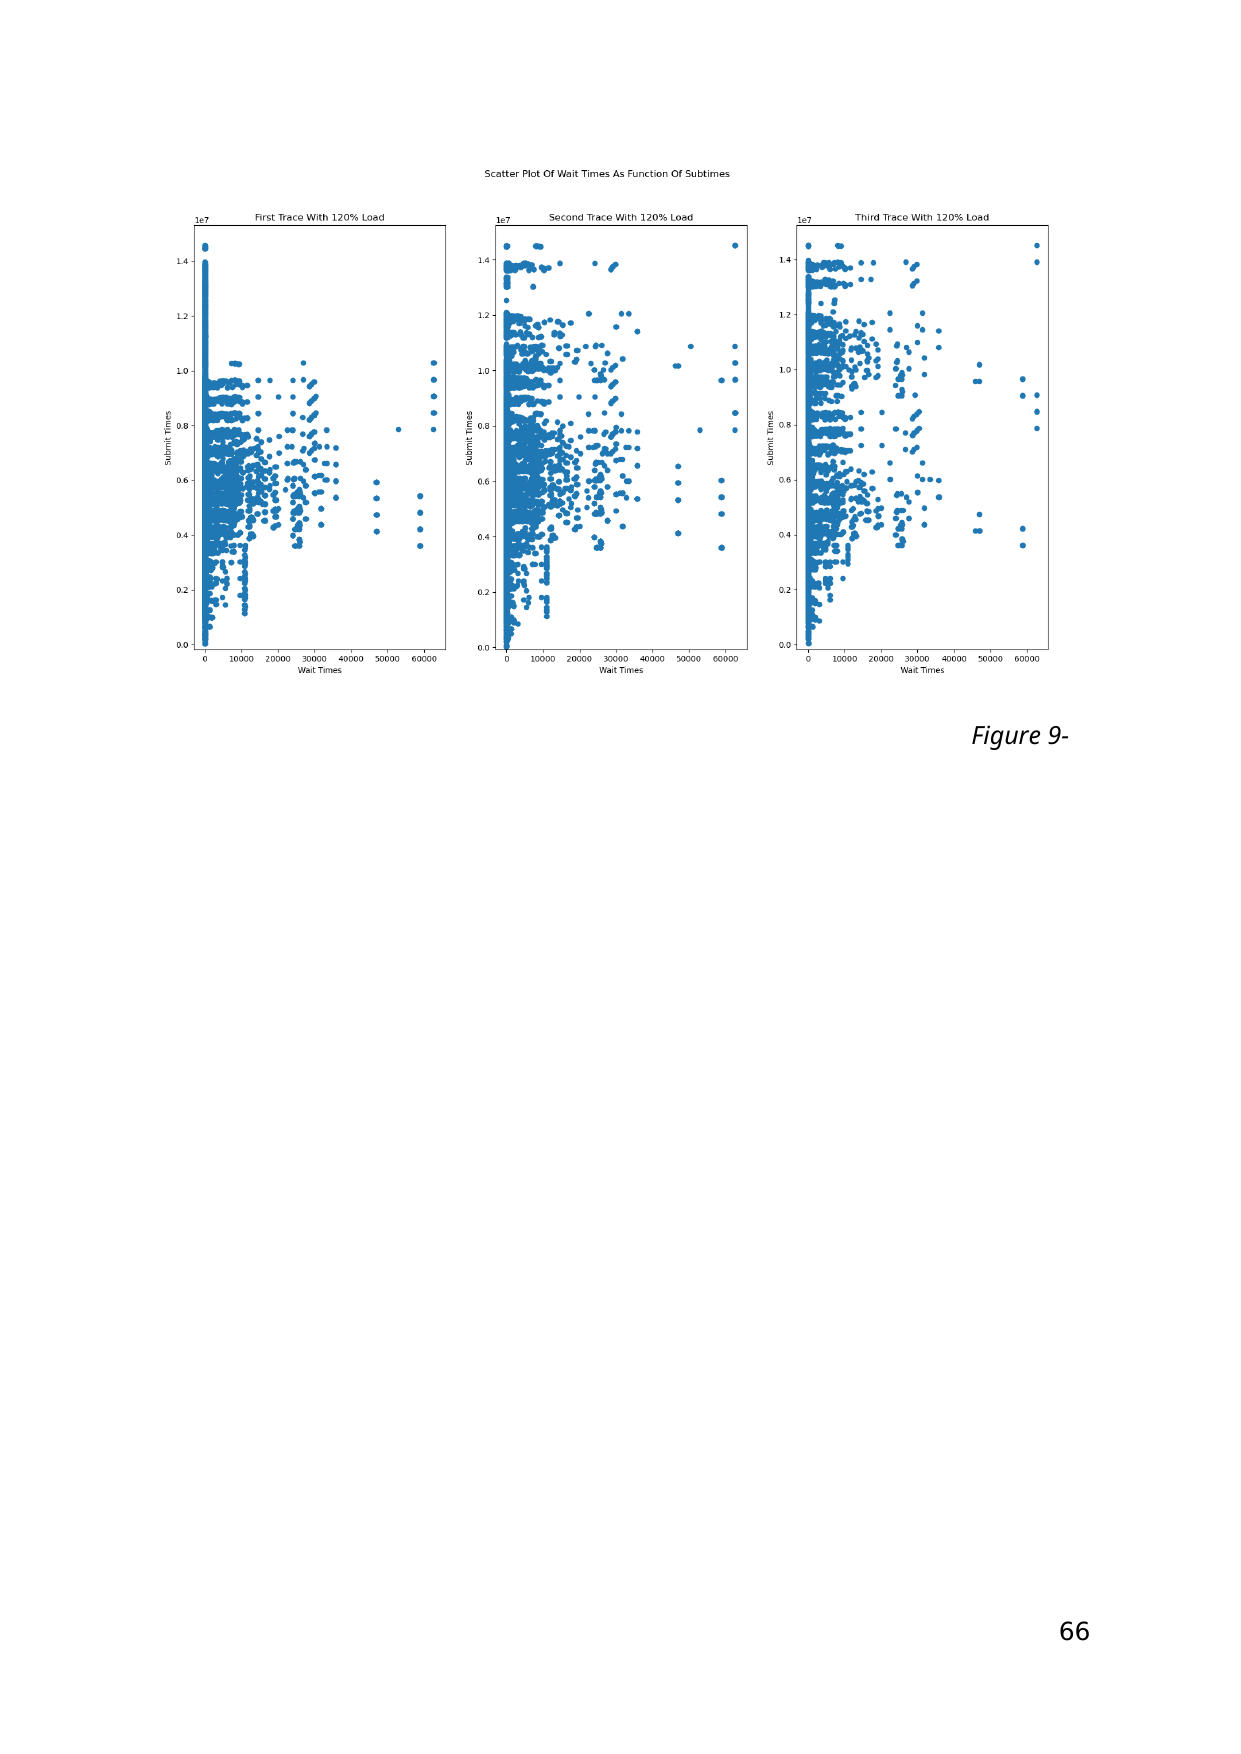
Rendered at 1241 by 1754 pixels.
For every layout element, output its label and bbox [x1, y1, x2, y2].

picture [56, 159, 1158, 710]
